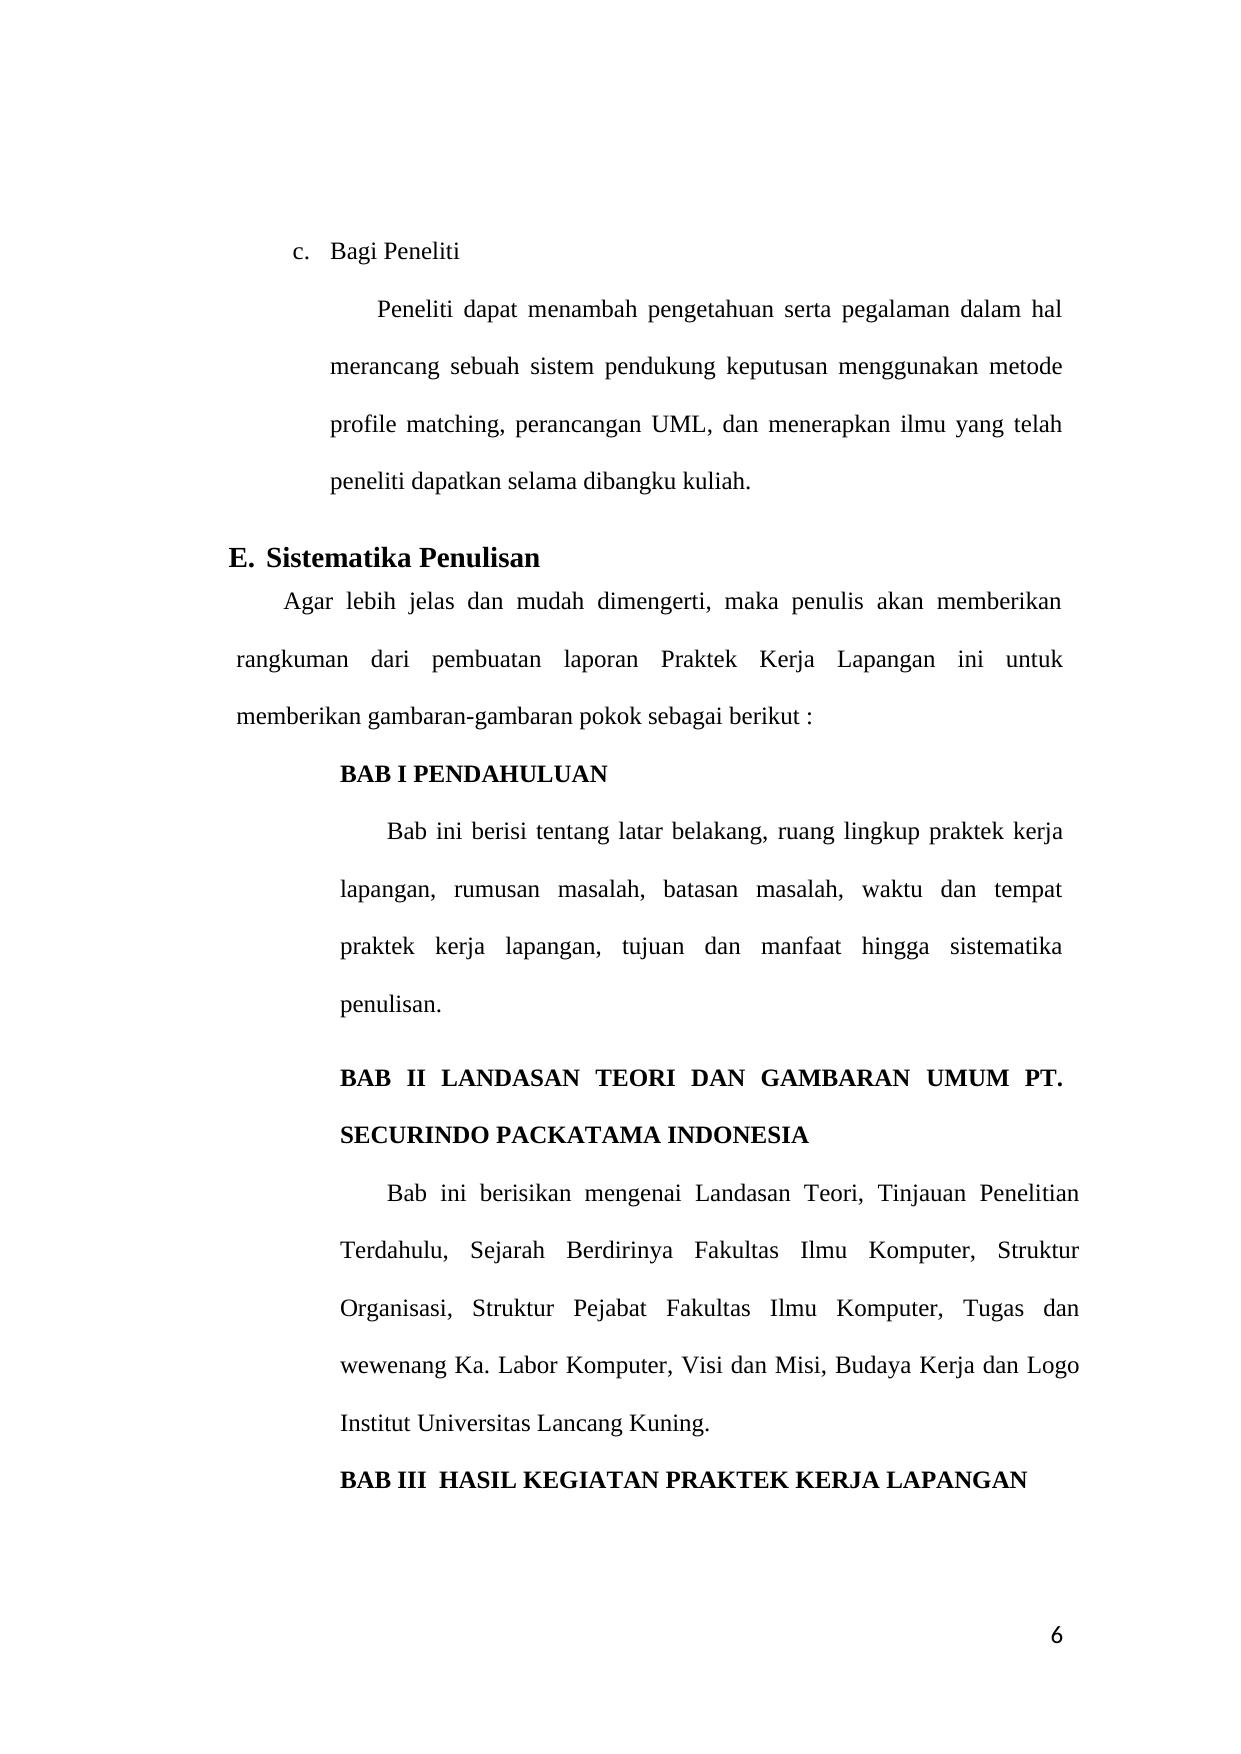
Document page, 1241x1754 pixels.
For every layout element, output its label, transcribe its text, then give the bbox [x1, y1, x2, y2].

list Bagi Peneliti [292, 236, 1063, 265]
text BAB II LANDASAN TEORI DAN GAMBARAN UMUM PT. SECURINDO PACKATAMA INDONESIA [340, 1063, 1063, 1149]
list BAB I PENDAHULUAN [340, 759, 1063, 788]
list Agar lebih jelas dan mudah dimengerti, maka penulis akan memberikan rangkuman dari pembuatan laporan Praktek Kerja Lapangan ini untuk memberikan gambaran-gambaran pokok sebagai berikut : [236, 586, 1063, 730]
text BAB III HASIL KEGIATAN PRAKTEK KERJA LAPANGAN [340, 1466, 1063, 1494]
text Bab ini berisikan mengenai Landasan Teori, Tinjauan Penelitian Terdahulu, Sejarah Berdirinya Fakultas Ilmu Komputer, Struktur Organisasi, Struktur Pejabat Fakultas Ilmu Komputer, Tugas dan wewenang Ka. Labor Komputer, Visi dan Misi, Budaya Kerja dan Logo Institut Universitas Lancang Kuning. [340, 1178, 1080, 1437]
subtitle Sistematika Penulisan [228, 540, 1063, 574]
list Bab ini berisi tentang latar belakang, ruang lingkup praktek kerja lapangan, rumusan masalah, batasan masalah, waktu dan tempat praktek kerja lapangan, tujuan dan manfaat hingga sistematika penulisan. [340, 816, 1063, 1018]
list Peneliti dapat menambah pengetahuan serta pegalaman dalam hal merancang sebuah sistem pendukung keputusan menggunakan metode profile matching, perancangan UML, dan menerapkan ilmu yang telah peneliti dapatkan selama dibangku kuliah. [330, 294, 1063, 495]
